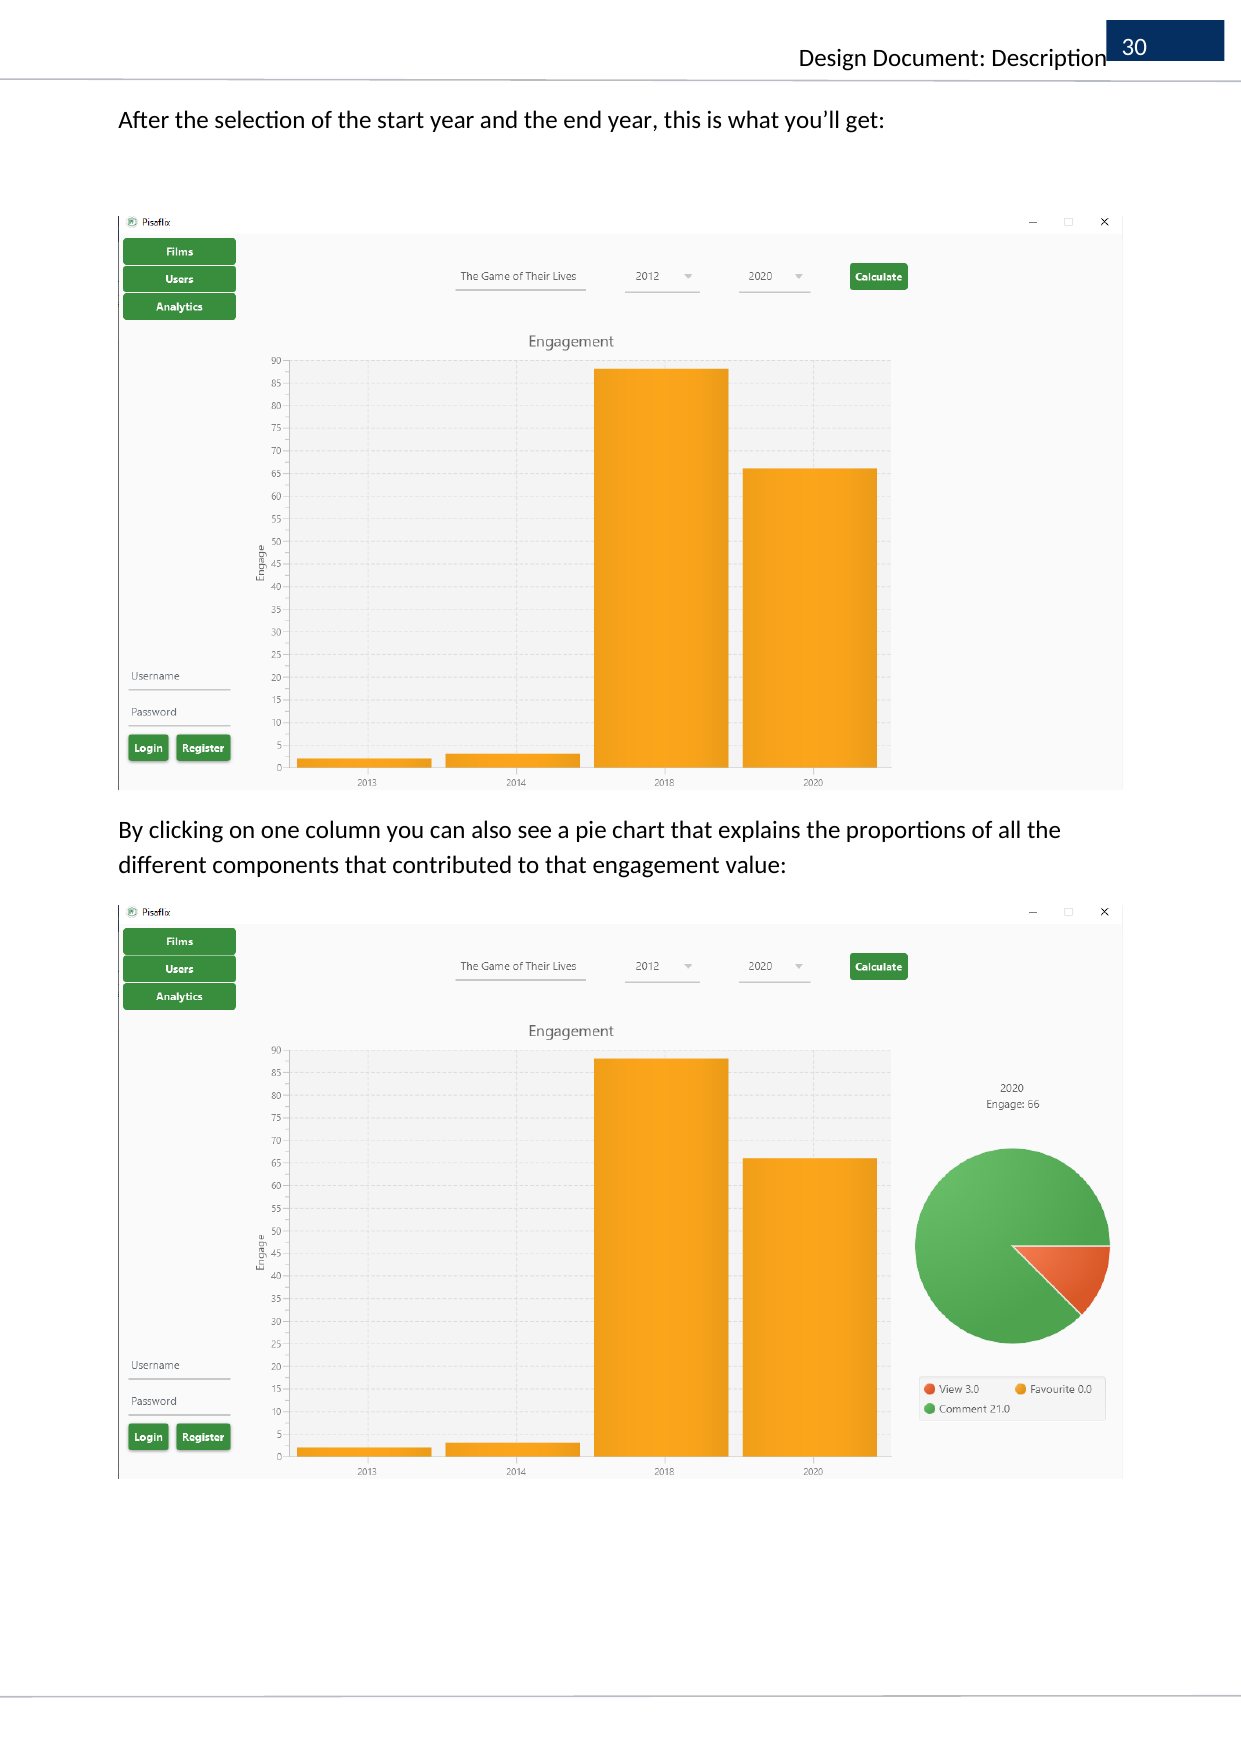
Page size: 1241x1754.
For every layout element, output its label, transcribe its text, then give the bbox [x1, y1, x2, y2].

text By clicking on one column you can also see a pie chart that explains the proportions of all the different components that contributed to that engagement value: [118, 815, 1122, 880]
picture [118, 905, 1123, 1479]
text After the selection of the start year and the end year, this is what you’ll get: [118, 104, 1122, 135]
picture [118, 216, 1123, 790]
